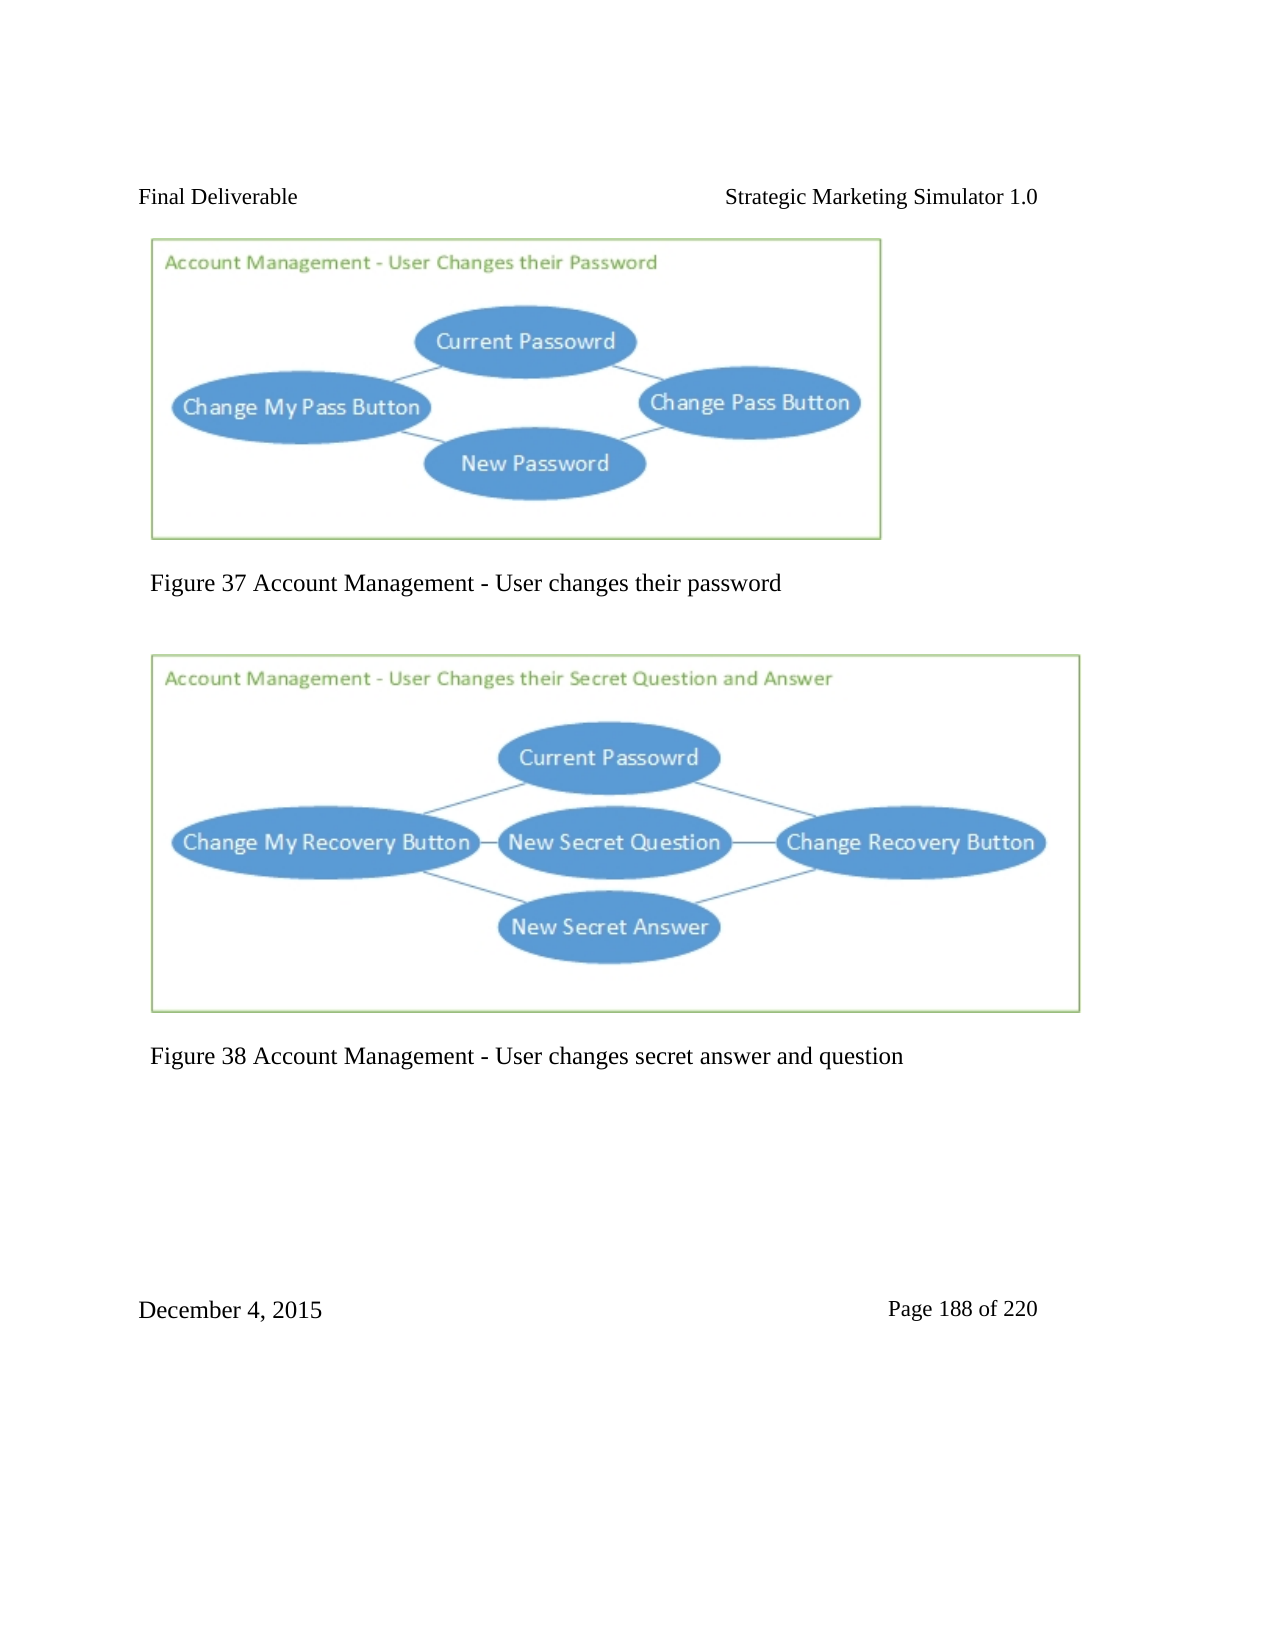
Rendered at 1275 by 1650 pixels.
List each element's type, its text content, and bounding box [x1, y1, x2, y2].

text Figure 38 Account Management - User changes secret answer and question [150, 1041, 1125, 1070]
text Figure 37 Account Management - User changes their password [150, 568, 1125, 597]
picture [150, 654, 1082, 1013]
picture [150, 238, 883, 540]
